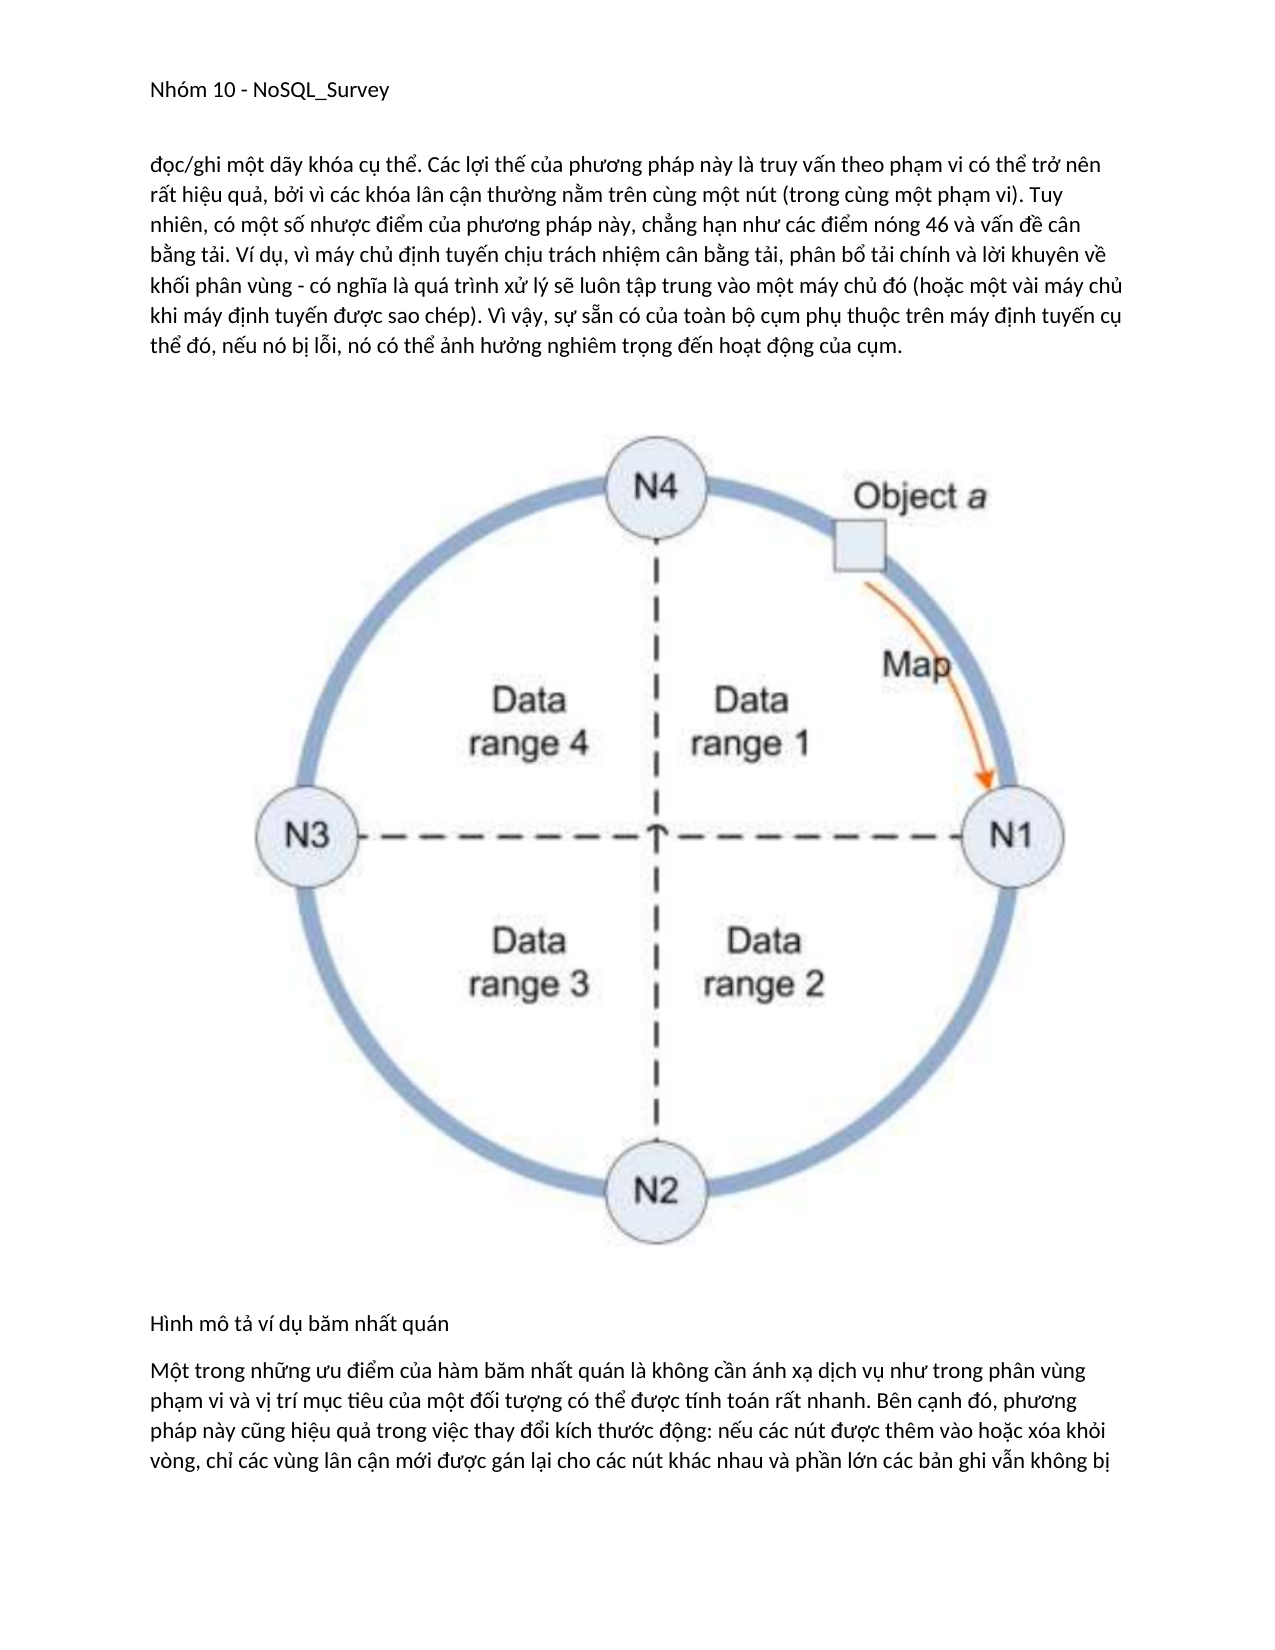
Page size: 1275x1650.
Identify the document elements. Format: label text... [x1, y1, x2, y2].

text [150, 1356, 1125, 1475]
text Hình mô tả ví dụ băm nhất quán [150, 1309, 1125, 1337]
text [150, 150, 1125, 359]
picture [150, 378, 1125, 1291]
